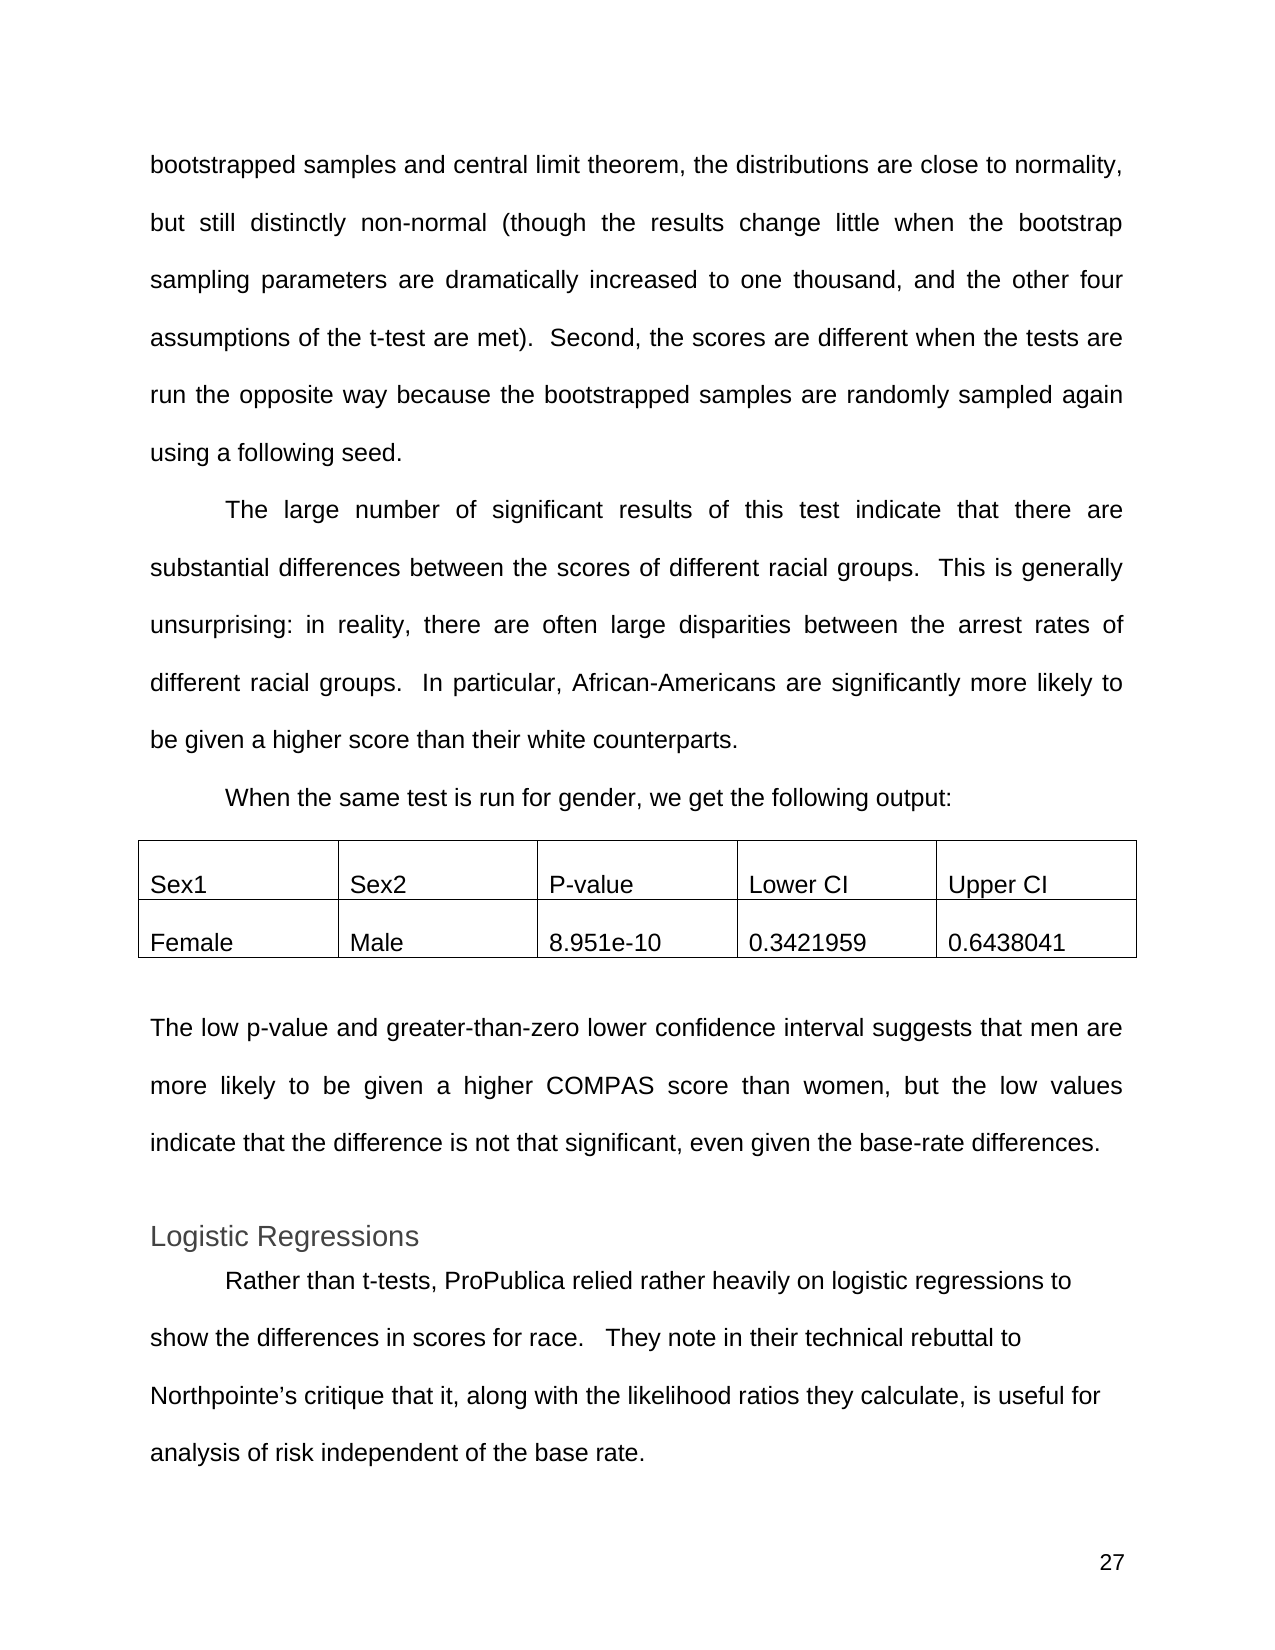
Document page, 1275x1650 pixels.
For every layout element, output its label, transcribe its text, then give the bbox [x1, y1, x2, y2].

table_cell Male [339, 900, 537, 957]
table_cell 0.6438041 [937, 900, 1136, 957]
table_header Sex1 [139, 841, 338, 898]
subtitle Logistic Regressions [150, 1219, 1125, 1253]
table_header Lower CI [738, 841, 936, 898]
text The large number of significant results of this test indicate that there are substantial differences between the scores of different racial groups. This is generally unsurprising: in reality, there are often large disparities between the arrest rates of different racial groups. In particular, African-Americans are significantly more likely to be given a higher score than their white counterparts. [150, 495, 1125, 754]
table_header Sex2 [339, 841, 537, 898]
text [150, 150, 1125, 466]
text When the same test is run for gender, we get the following output: [150, 782, 1125, 811]
table_header Upper CI [937, 841, 1136, 898]
table_header P-value [538, 841, 737, 898]
text The low p-value and greater-than-zero lower confidence interval suggests that men are more likely to be given a higher COMPAS score than women, but the low values indicate that the difference is not that significant, even given the base-rate differences. [150, 1013, 1125, 1157]
table_cell 8.951e-10 [538, 900, 737, 957]
table_cell 0.3421959 [738, 900, 936, 957]
text Rather than t-tests, ProPublica relied rather heavily on logistic regressions to show the differences in scores for race. They note in their technical rebuttal to Northpointe’s critique that it, along with the likelihood ratios they calculate, is useful for analysis of risk independent of the base rate. [150, 1266, 1125, 1467]
table_cell Female [139, 900, 338, 957]
